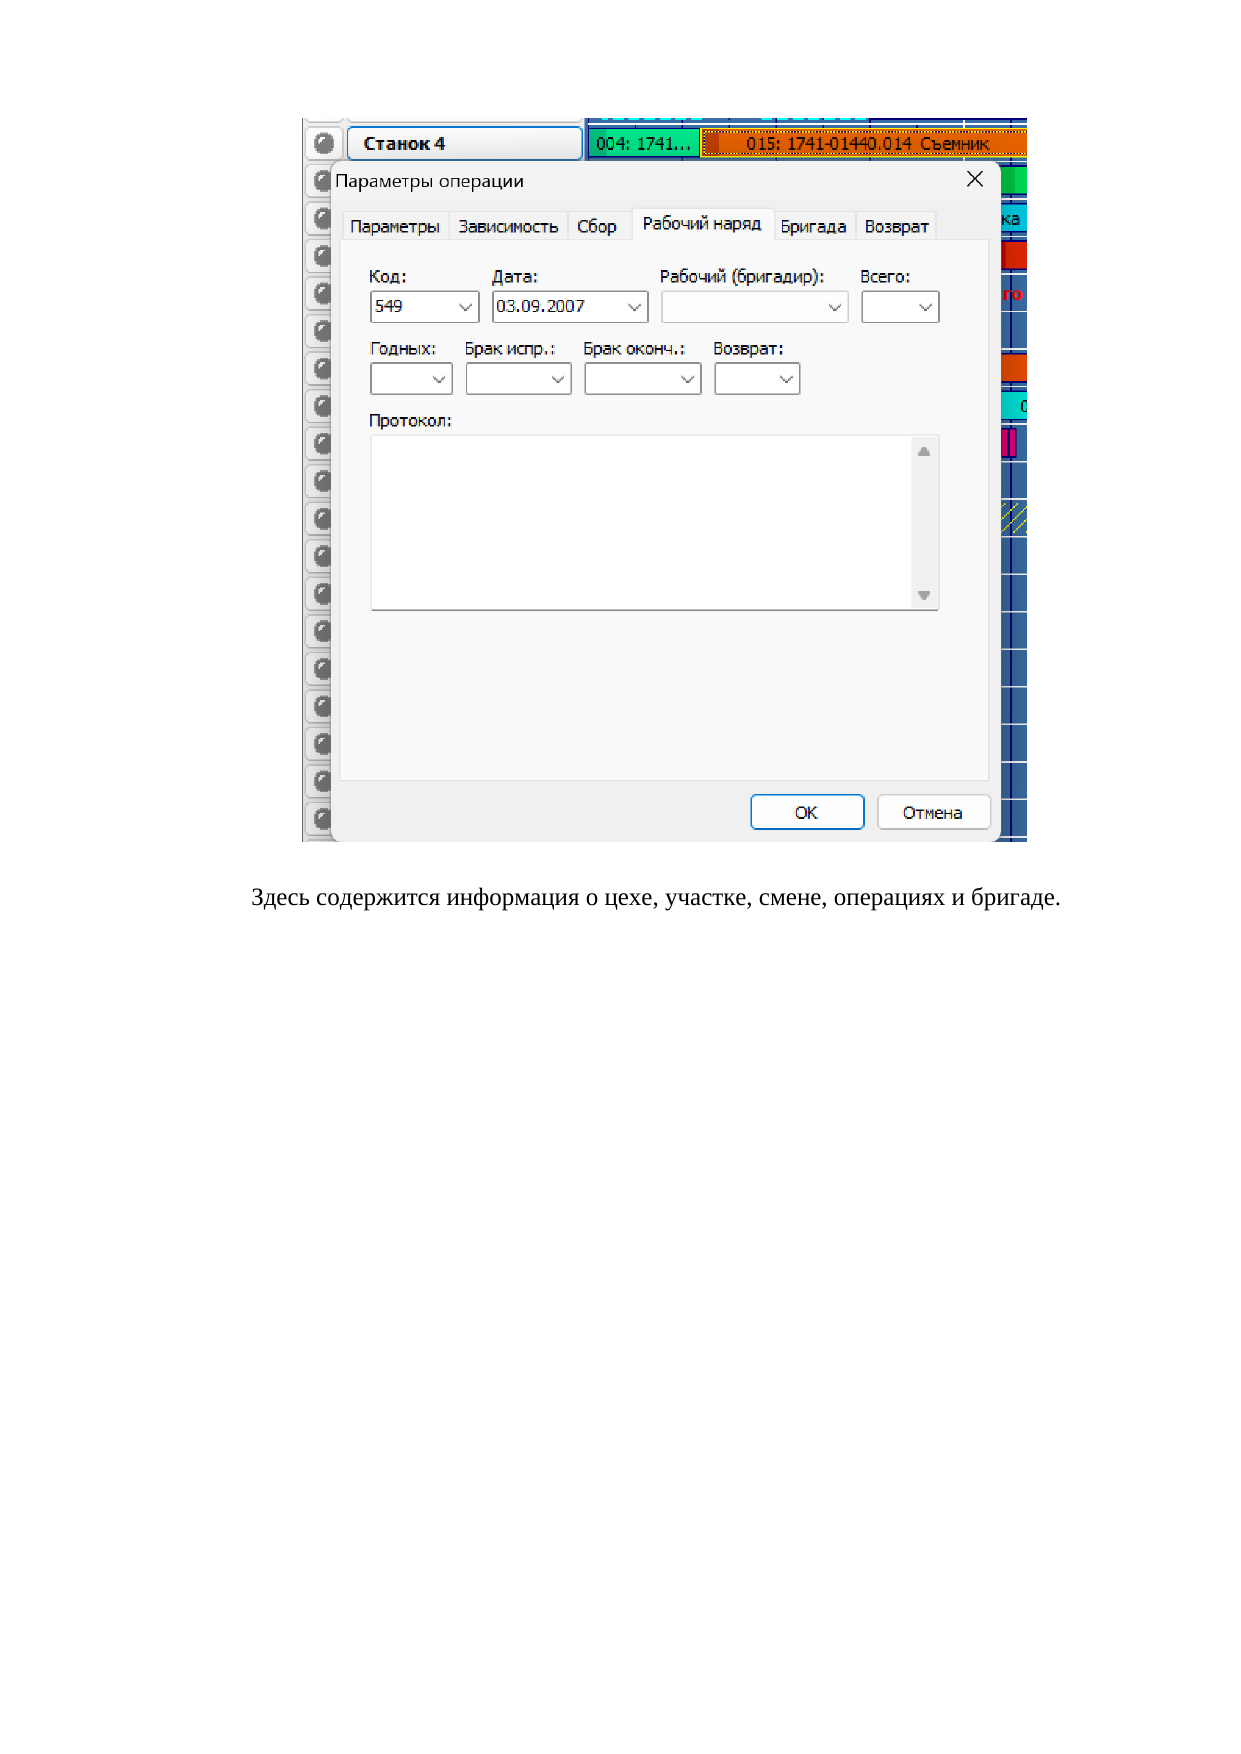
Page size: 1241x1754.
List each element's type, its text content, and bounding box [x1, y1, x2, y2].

text Здесь содержится информация о цехе, участке, смене, операциях и бригаде. [177, 882, 1152, 911]
picture [302, 118, 1027, 842]
